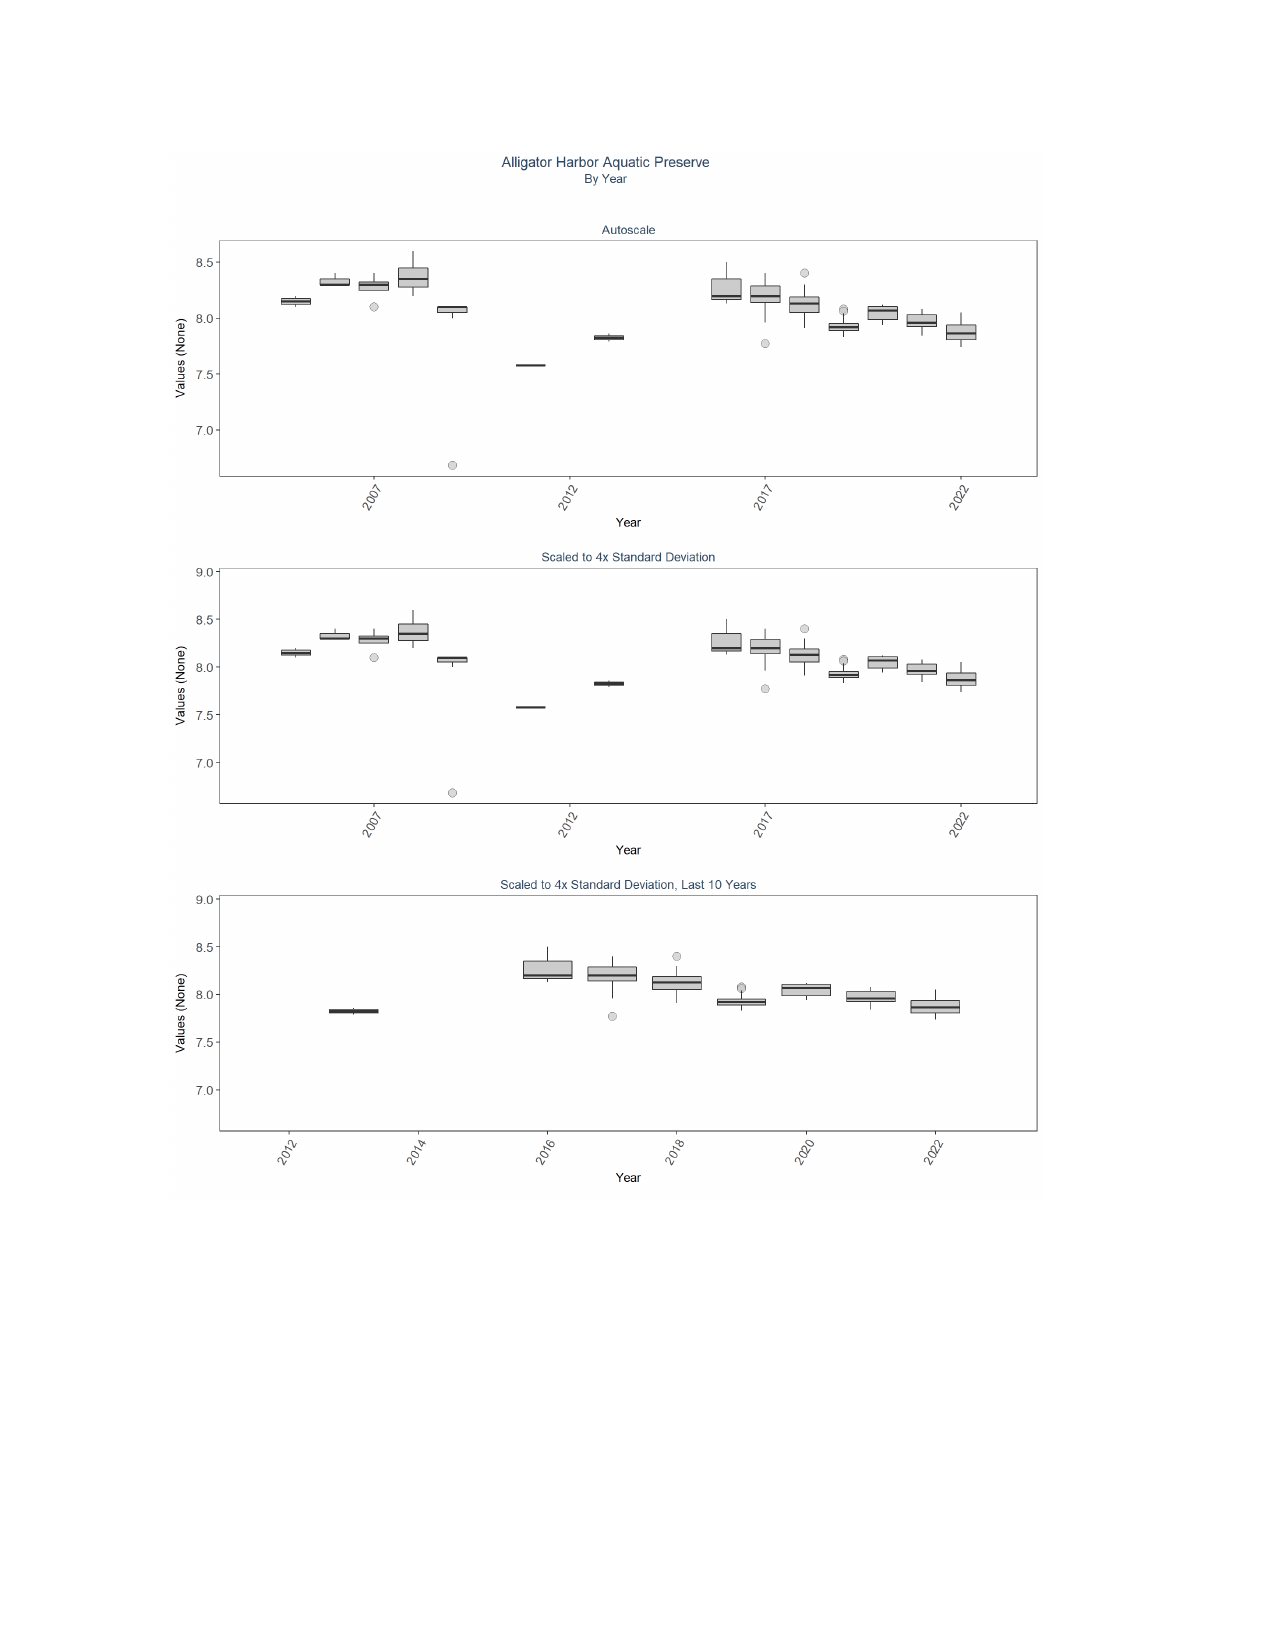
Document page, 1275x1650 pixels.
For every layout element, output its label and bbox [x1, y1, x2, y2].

picture [168, 150, 1044, 1200]
